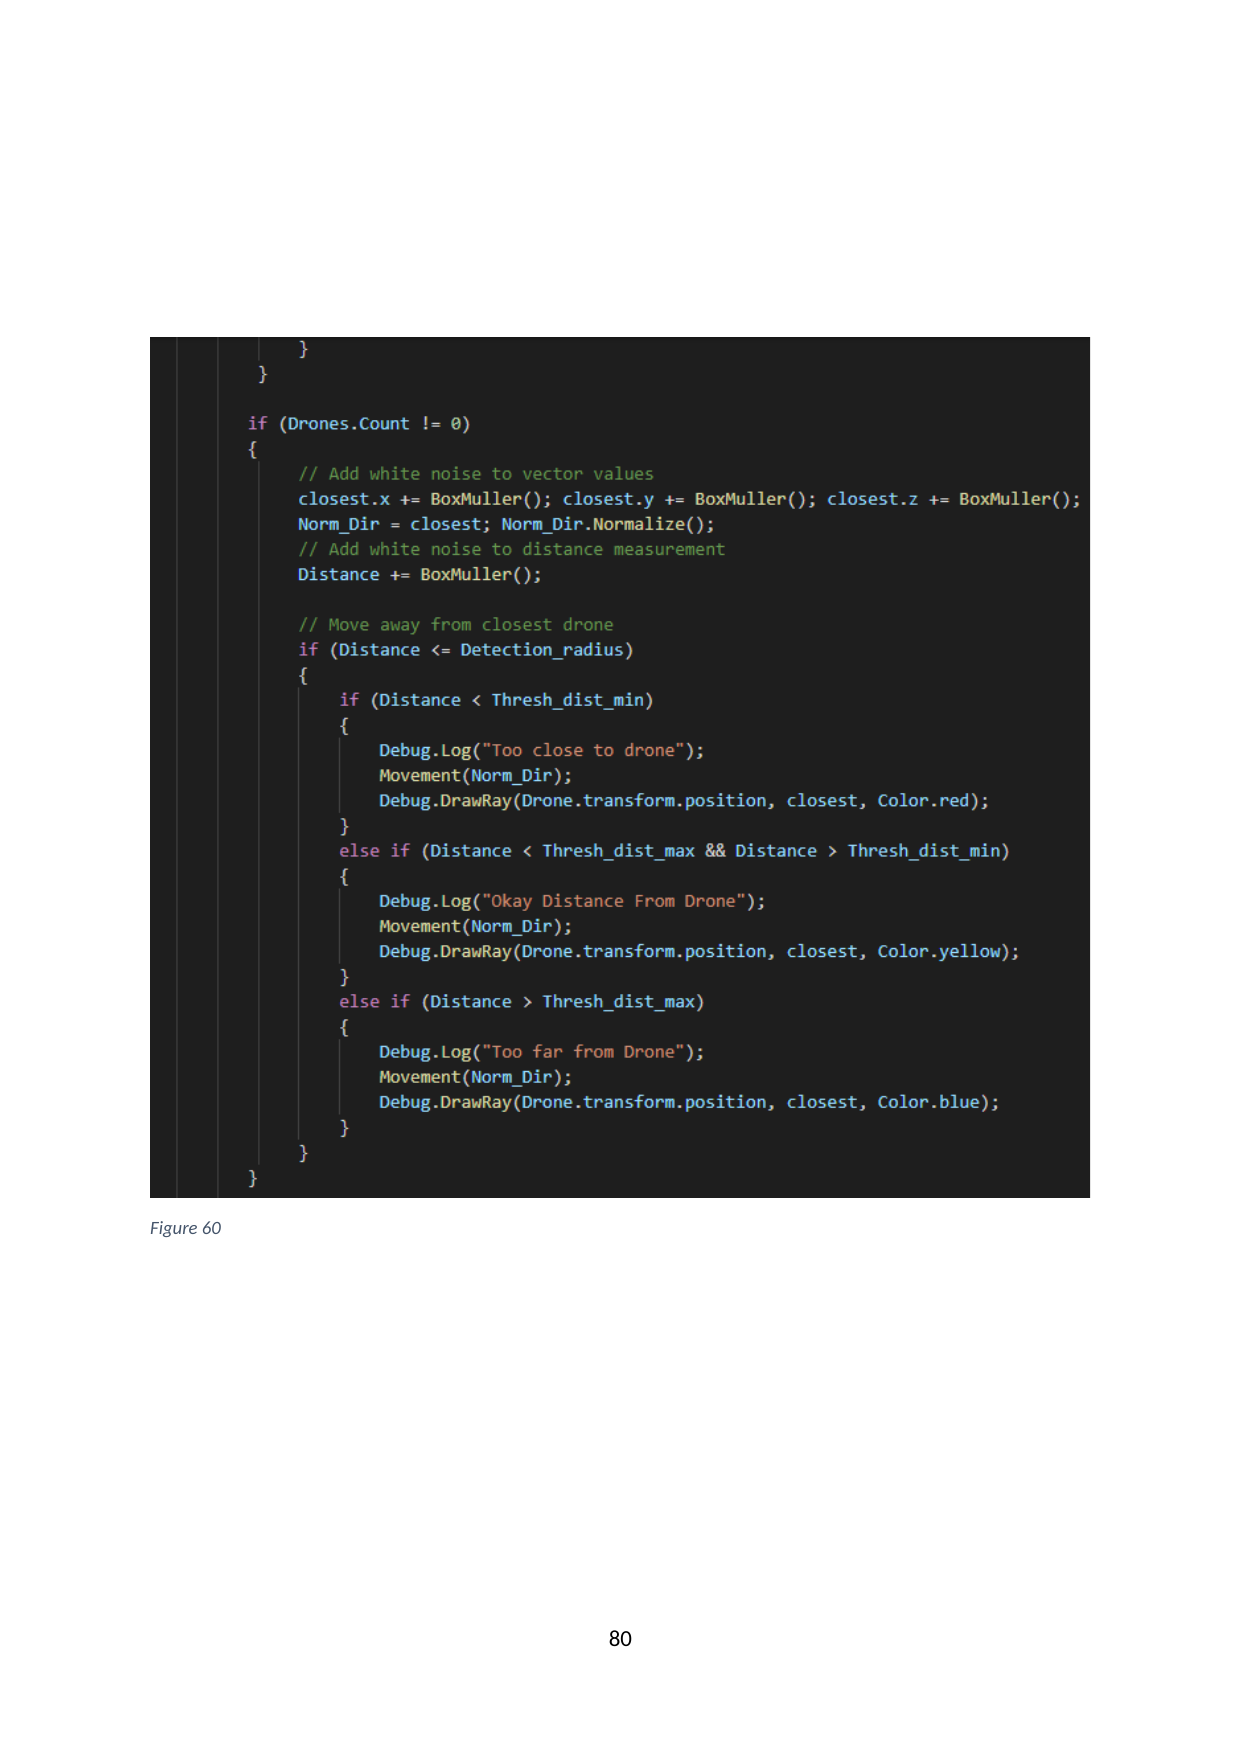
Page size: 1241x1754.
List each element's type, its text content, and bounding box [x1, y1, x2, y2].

picture [150, 337, 1091, 1198]
text Figure 60 [150, 1216, 1090, 1239]
